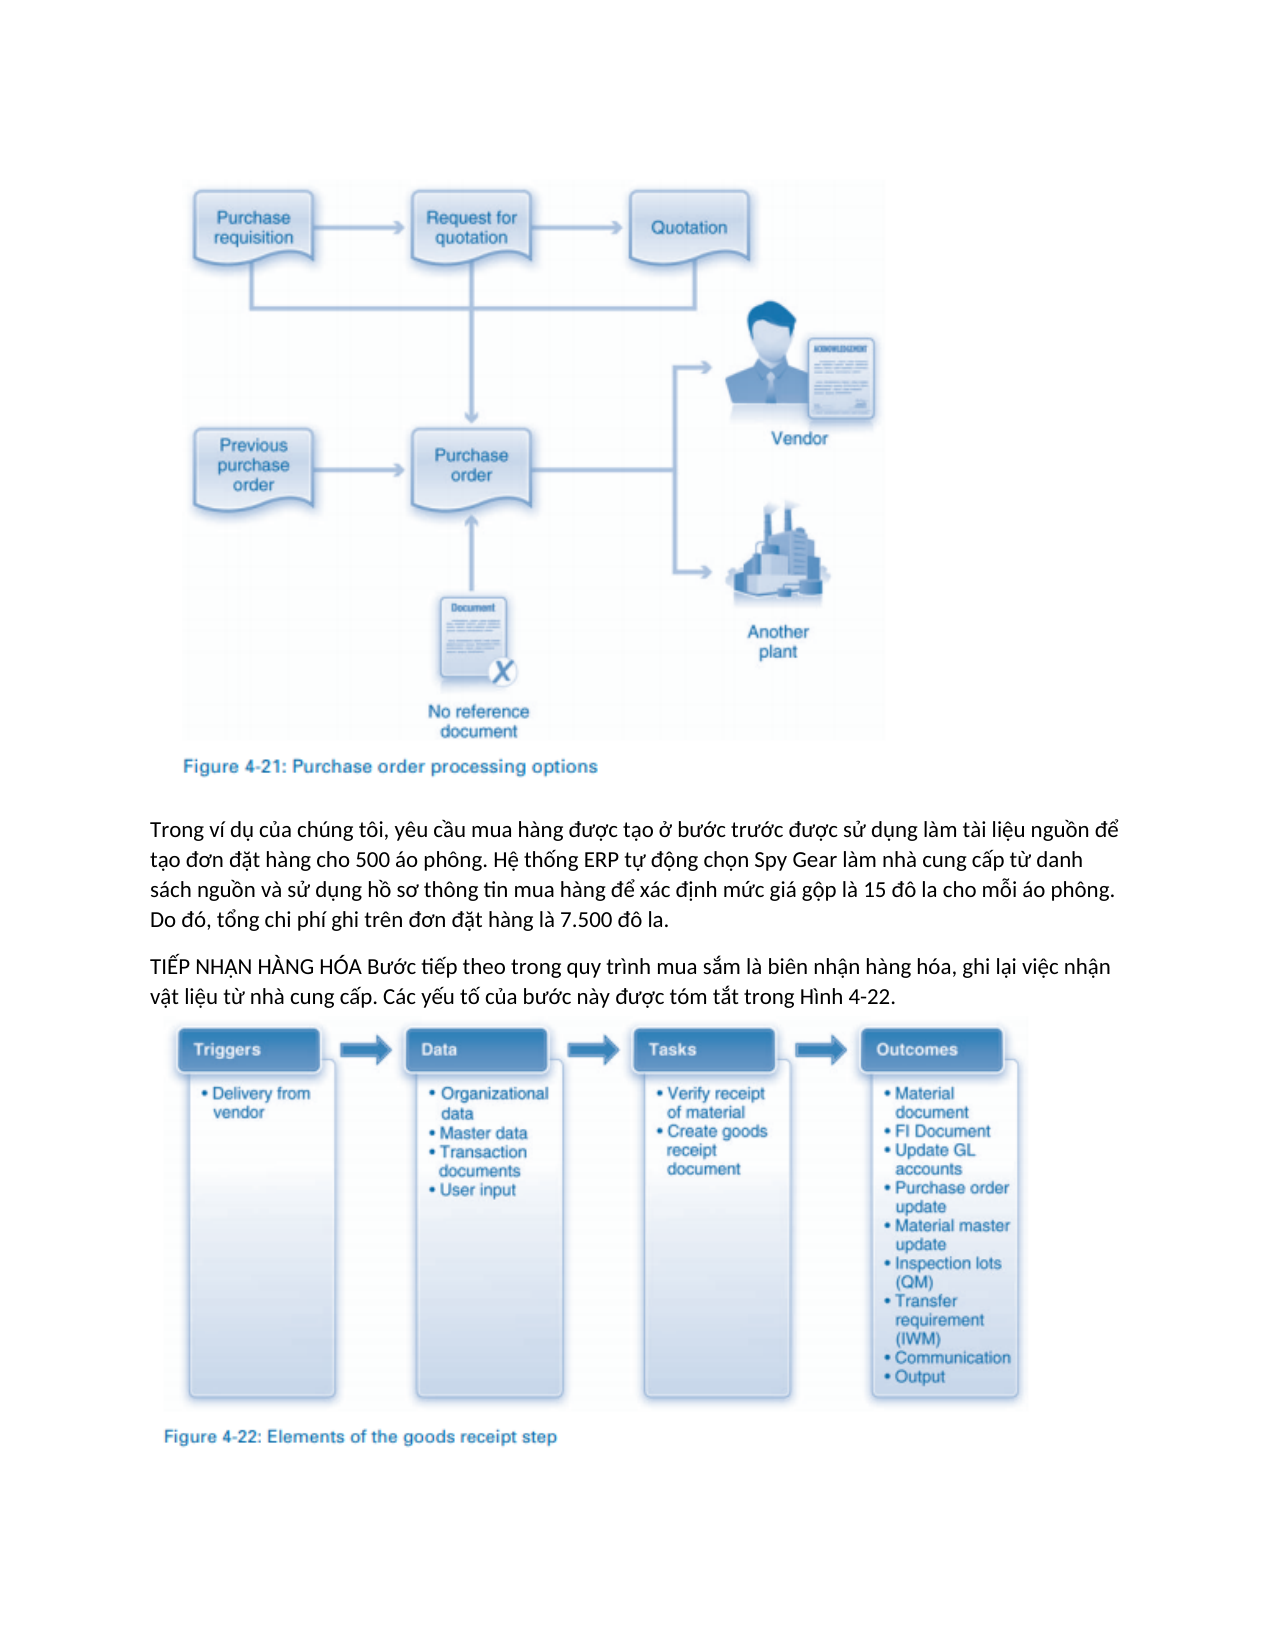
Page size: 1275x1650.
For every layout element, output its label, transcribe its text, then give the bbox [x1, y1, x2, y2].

picture [150, 150, 931, 796]
text Trong ví dụ của chúng tôi, yêu cầu mua hàng được tạo ở bước trước được sử dụng làm tài liệu nguồn để tạo đơn đặt hàng cho 500 áo phông. Hệ thống ERP tự động chọn Spy Gear làm nhà cung cấp từ danh sách nguồn và sử dụng hồ sơ thông tin mua hàng để xác định mức giá gộp là 15 đô la cho mỗi áo phông. Do đó, tổng chi phí ghi trên đơn đặt hàng là 7.500 đô la. [150, 815, 1125, 933]
picture [150, 1012, 1055, 1457]
